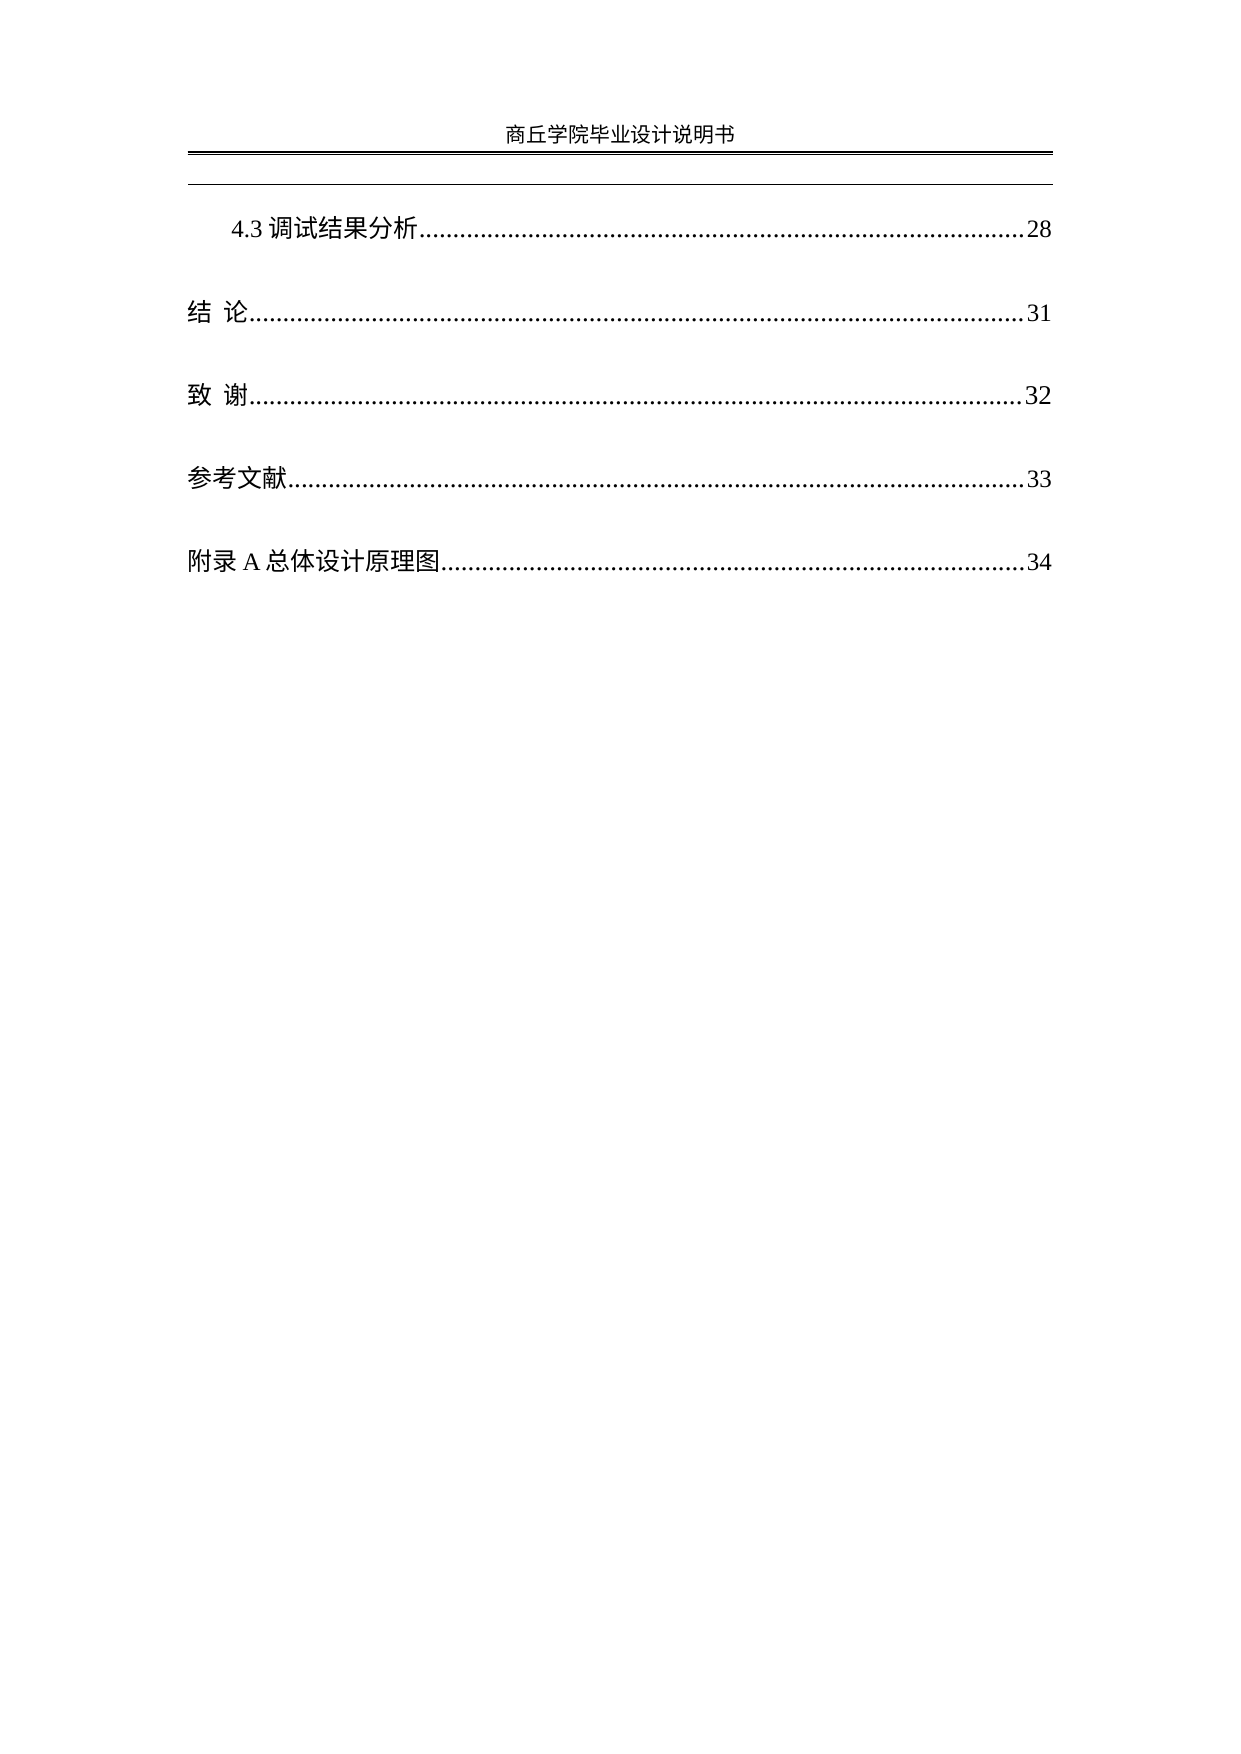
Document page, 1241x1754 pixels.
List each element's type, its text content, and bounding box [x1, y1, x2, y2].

text 致 谢 32 [187, 361, 1053, 426]
text 4.3 调试结果分析 28 [231, 194, 1053, 259]
text 参考文献 33 [187, 444, 1053, 509]
text 结 论 31 [187, 278, 1053, 343]
text 附录A总体设计原理图 34 [187, 527, 1053, 592]
